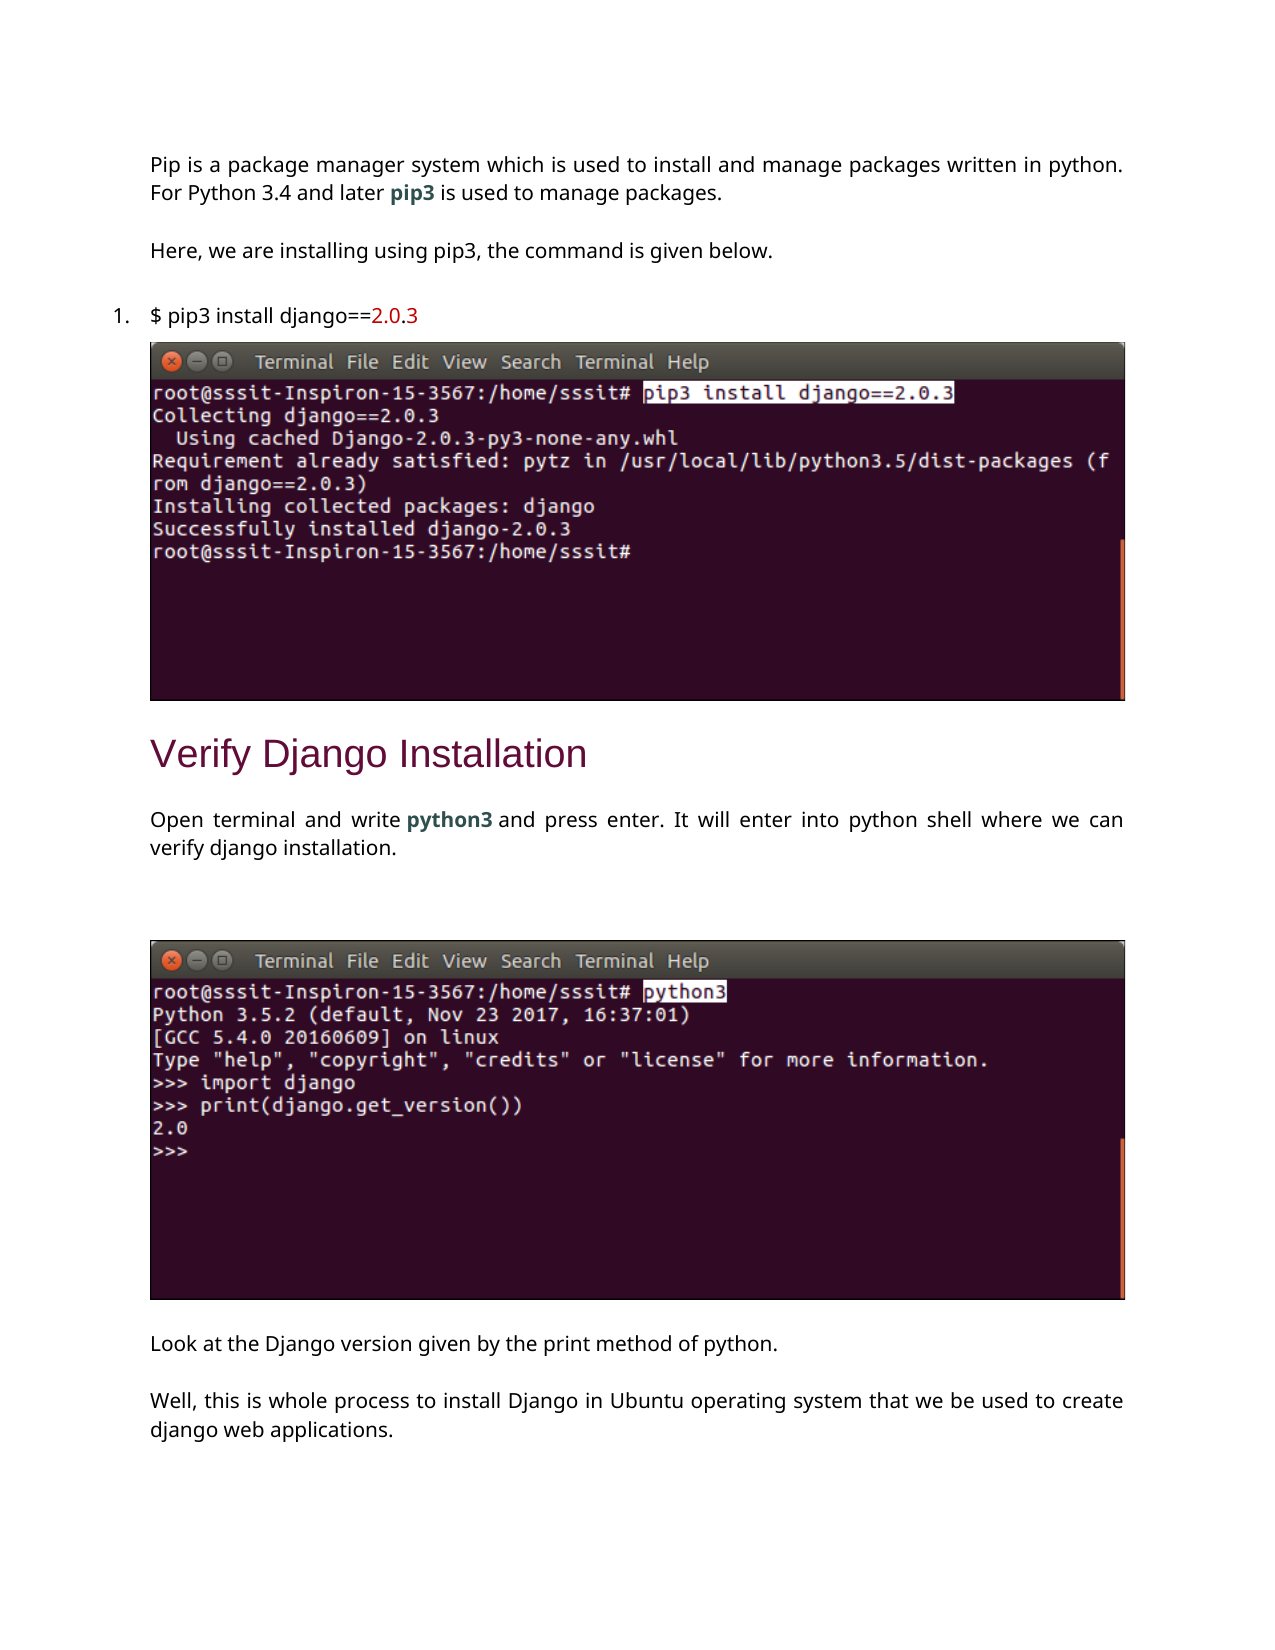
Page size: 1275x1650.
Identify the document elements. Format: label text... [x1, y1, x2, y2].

text Look at the Django version given by the print method of python. [150, 1329, 1125, 1357]
list $ pip3 install django==2.0.3 [112, 294, 1125, 329]
text Well, this is whole process to install Django in Ubuntu operating system that we be used to create django web applications. [150, 1386, 1125, 1443]
picture [150, 342, 1125, 701]
text Here, we are installing using pip3, the command is given below. [150, 236, 1125, 264]
text Open terminal and write python3 and press enter. It will enter into python shell where we can verify django installation. [150, 805, 1125, 862]
picture [150, 940, 1125, 1300]
text Verify Django Installation [150, 730, 1125, 776]
text Pip is a package manager system which is used to install and manage packages written in python. For Python 3.4 and later pip3 is used to manage packages. [150, 150, 1125, 207]
